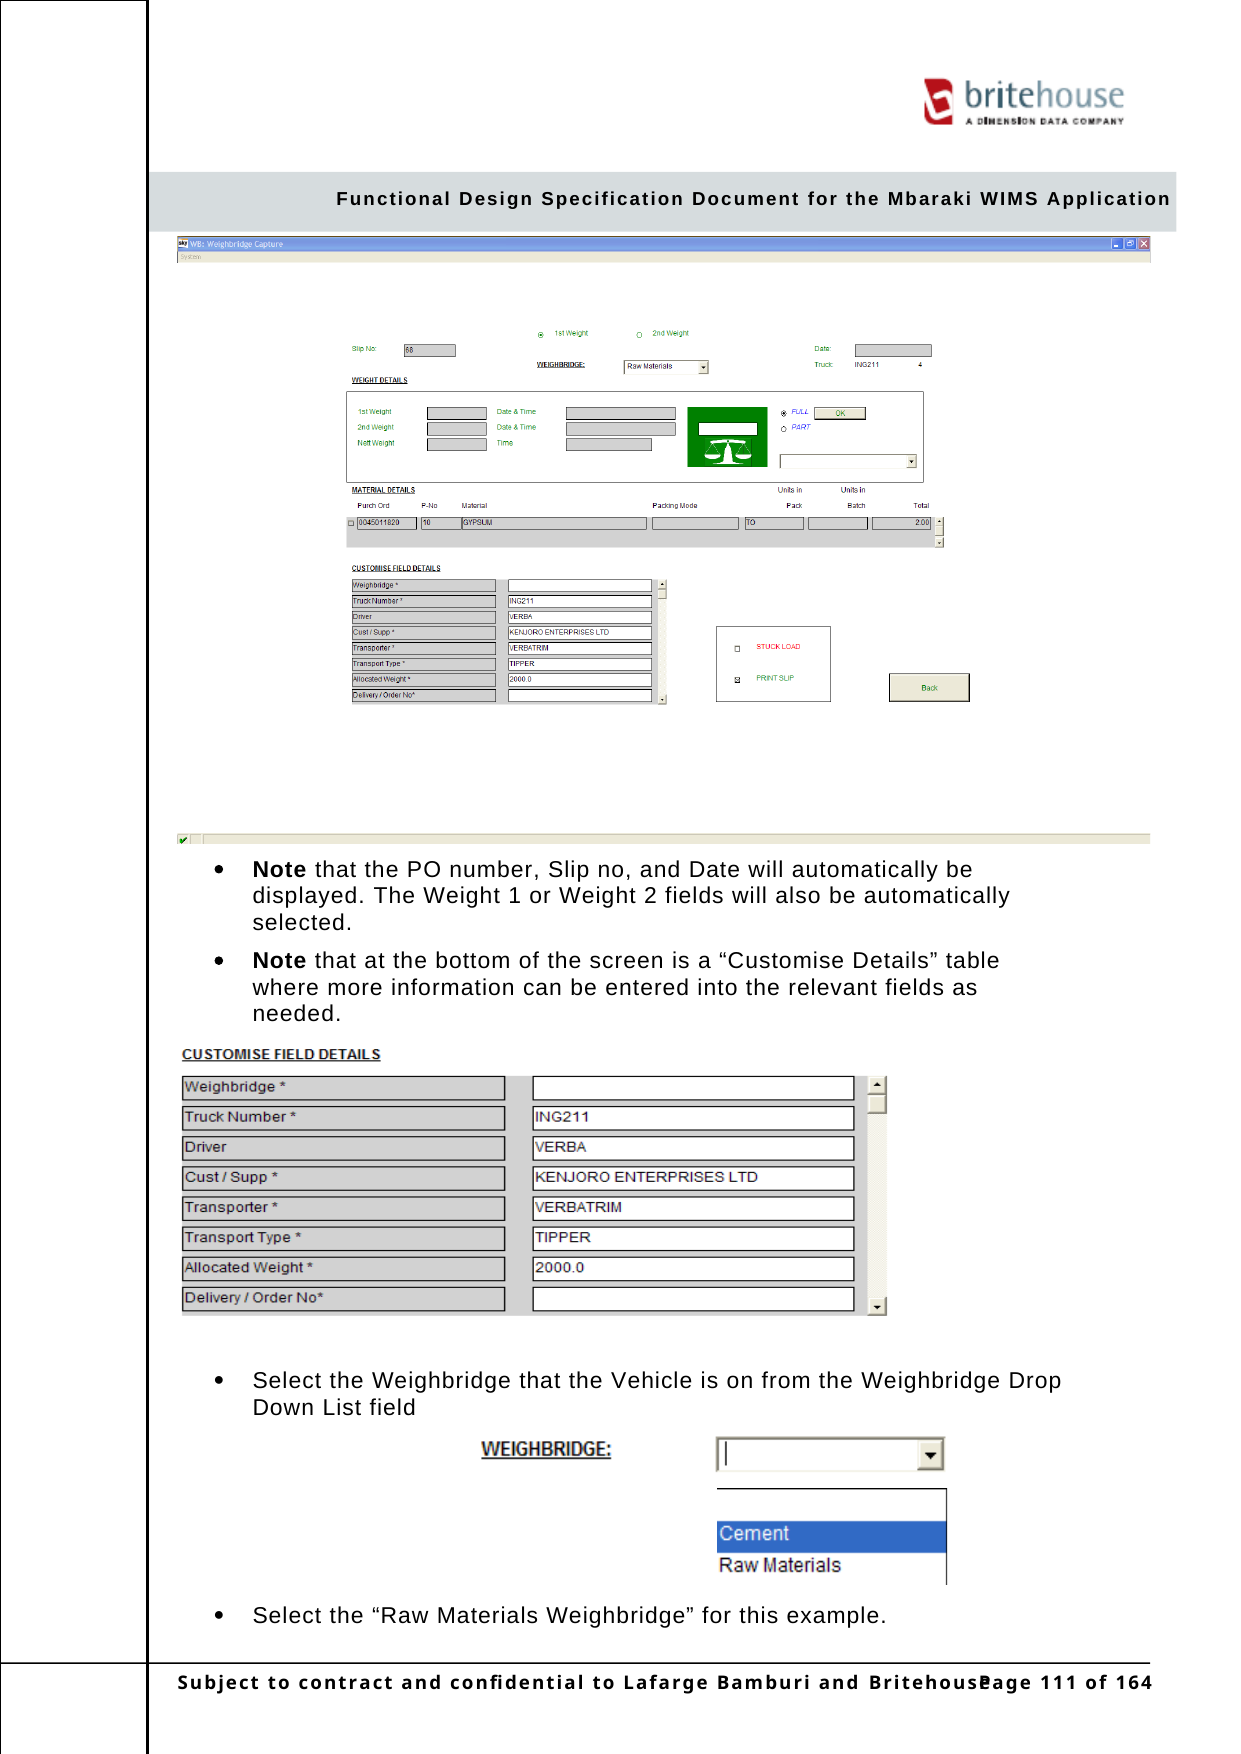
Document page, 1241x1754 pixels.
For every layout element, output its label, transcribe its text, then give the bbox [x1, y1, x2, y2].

list Note that at the bottom of the screen is a “Customise Details” table where more information can be entered into the relevant fields as needed. [215, 947, 1063, 1026]
picture [477, 1432, 952, 1477]
list Select the Weighbridge that the Vehicle is on from the Weighbridge Drop Down List field [215, 1367, 1063, 1420]
picture [177, 236, 1151, 844]
list Select the “Raw Materials Weighbridge” for this example. [215, 1602, 1063, 1628]
picture [717, 1488, 948, 1585]
list Note that the PO number, Slip no, and Date will automatically be displayed. The Weight 1 or Weight 2 fields will also be automatically selected. [215, 856, 1063, 935]
picture [177, 1038, 891, 1317]
picture [908, 58, 1144, 140]
